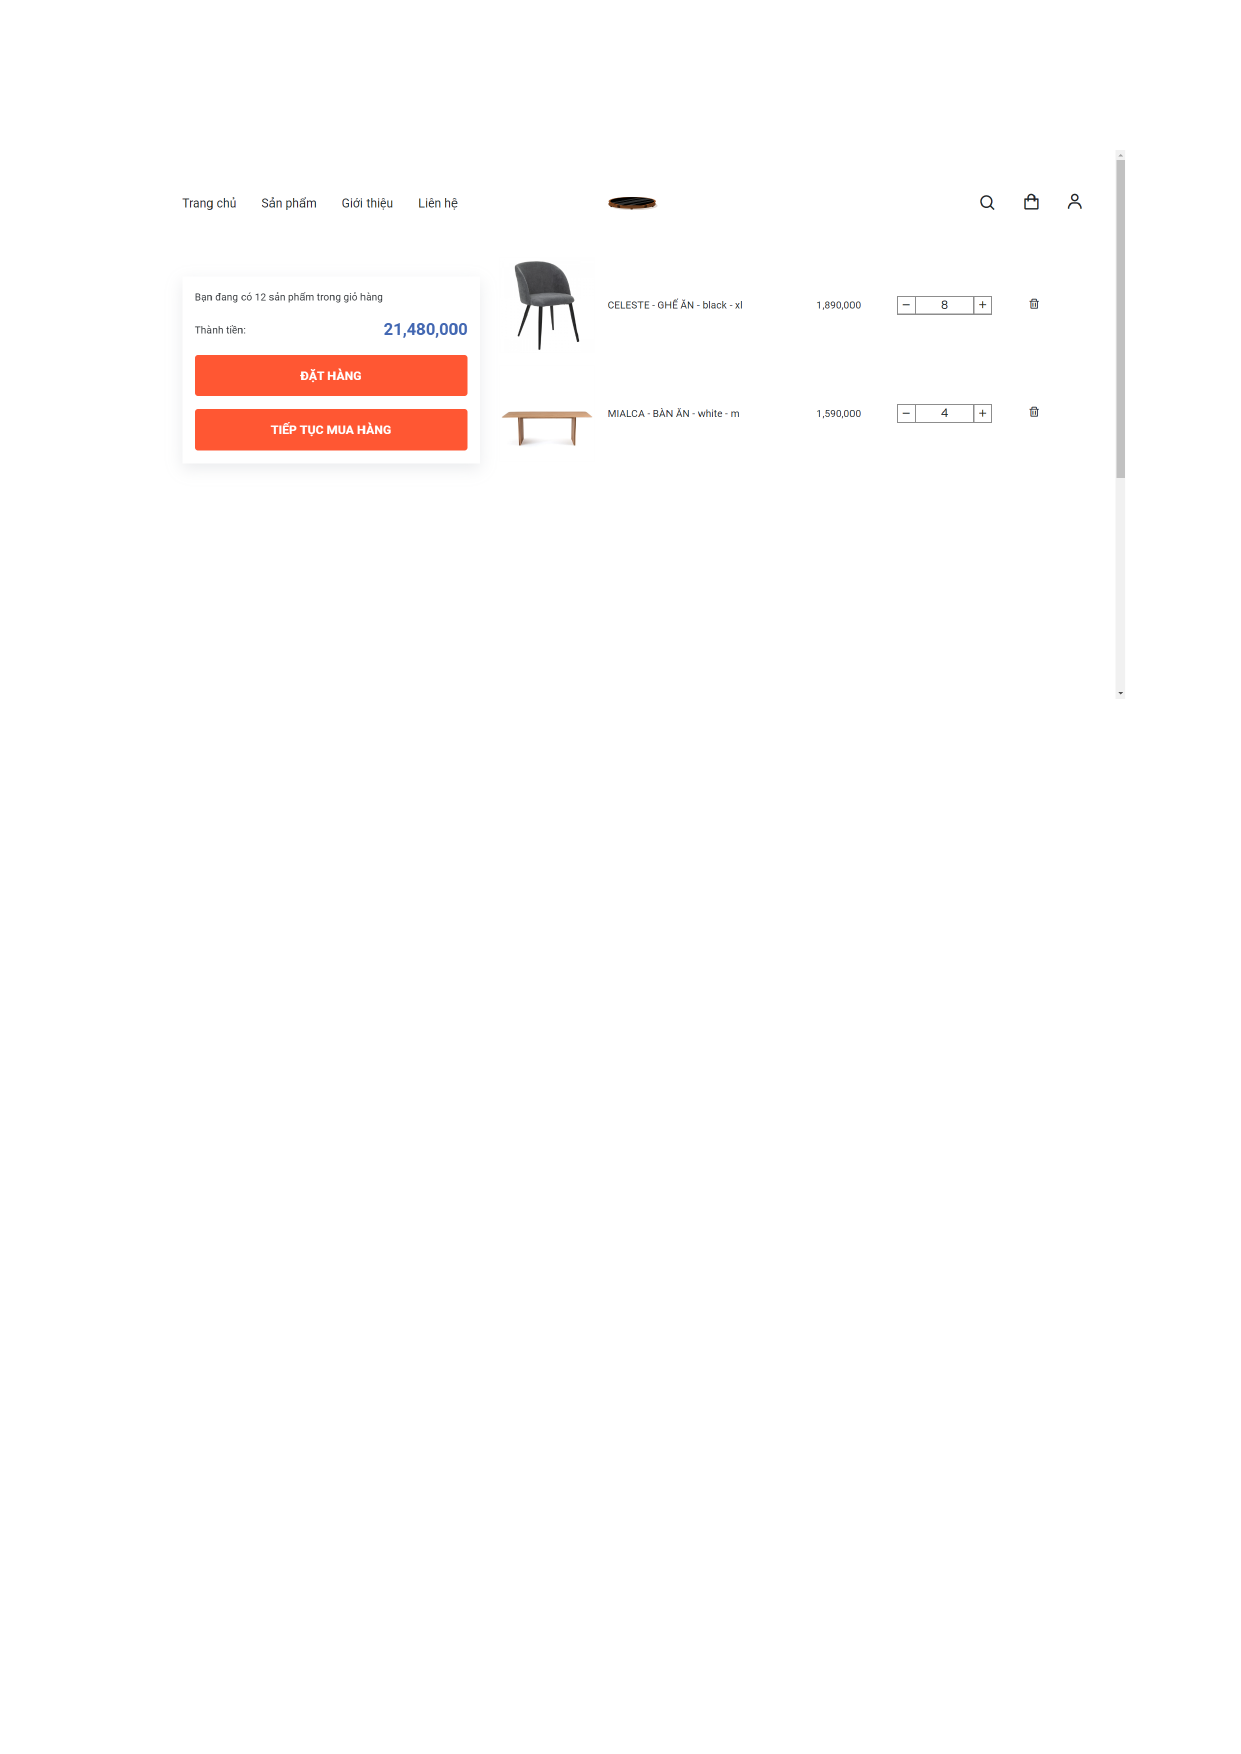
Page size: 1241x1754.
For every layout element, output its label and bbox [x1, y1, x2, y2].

picture [150, 150, 1125, 699]
